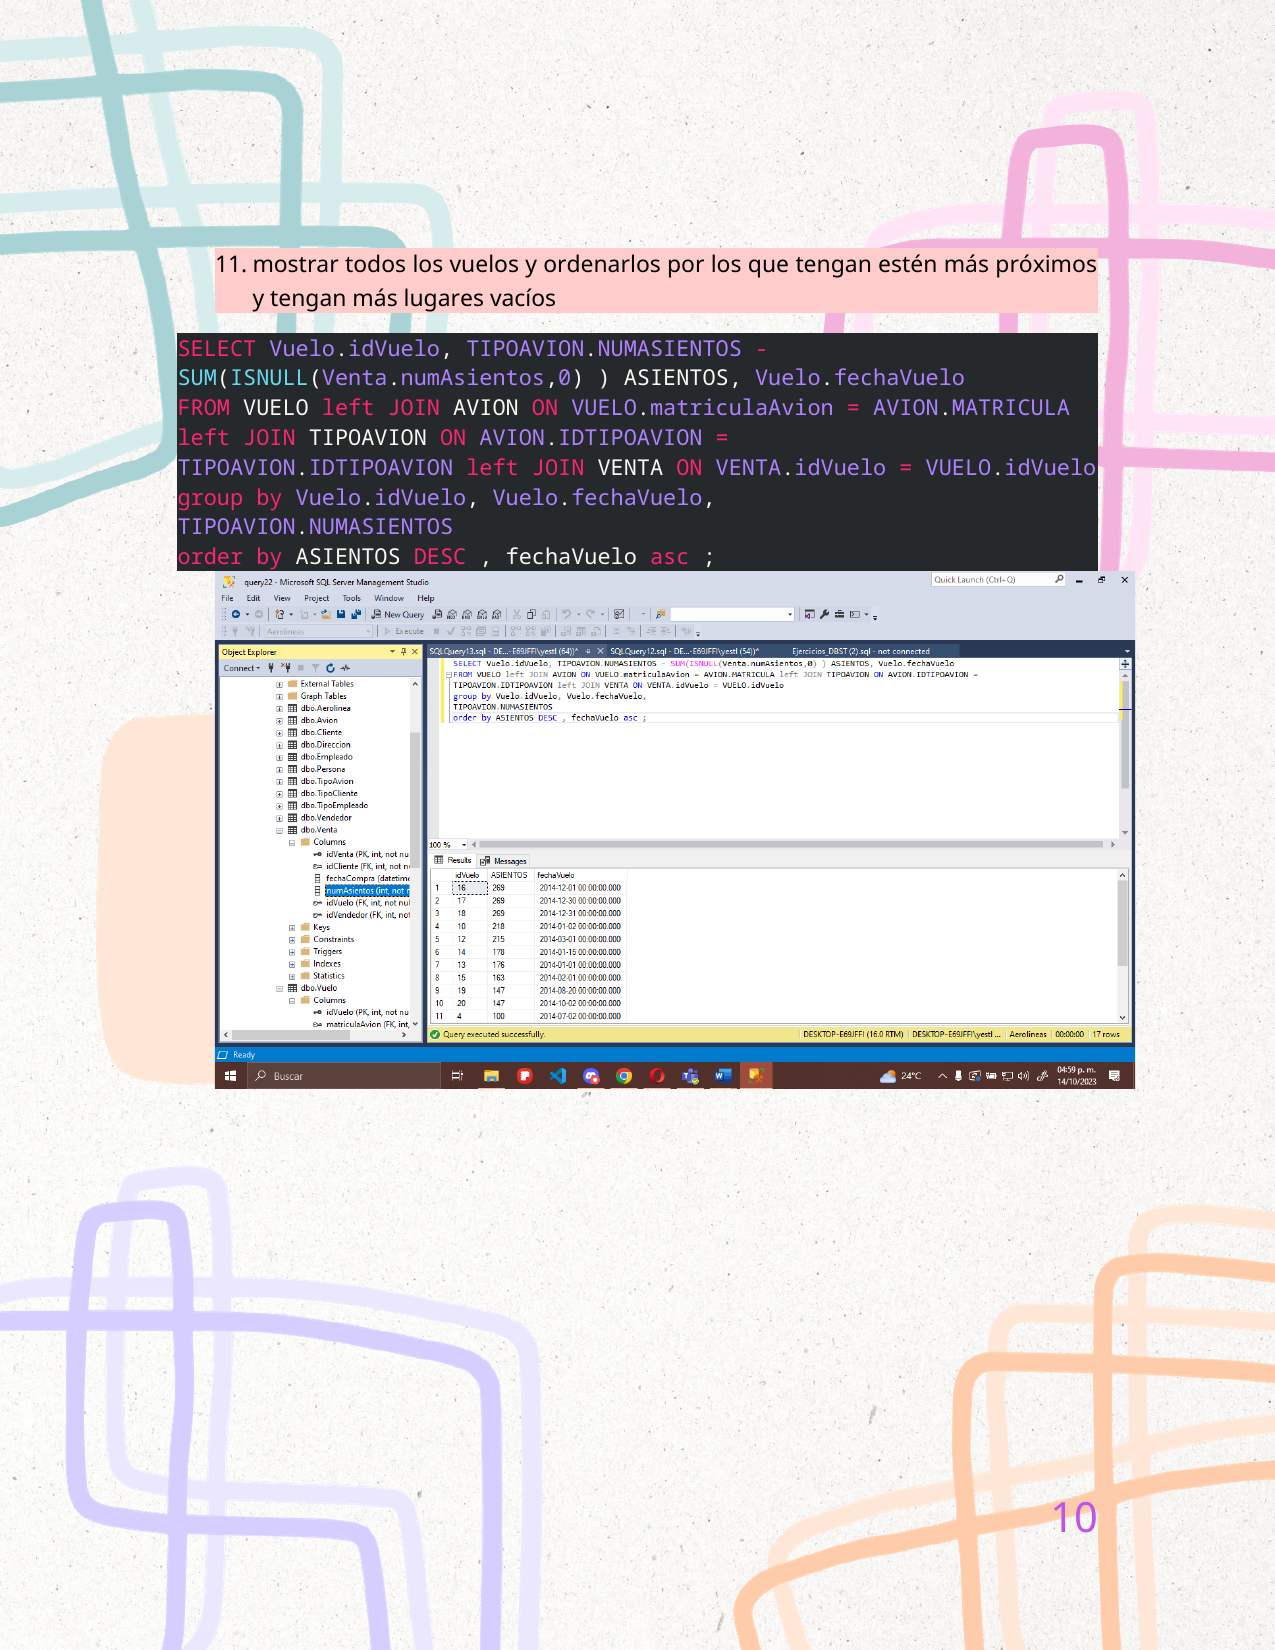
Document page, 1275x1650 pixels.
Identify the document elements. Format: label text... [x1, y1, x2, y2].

text FROM VUELO left JOIN AVION ON VUELO.matriculaAvion = AVION.MATRICULA left JOIN TIPOAVION ON AVION.IDTIPOAVION = [177, 392, 1098, 452]
text TIPOAVION.IDTIPOAVION left JOIN VENTA ON VENTA.idVuelo = VUELO.idVuelo [177, 452, 1098, 482]
picture [0, 0, 1275, 1650]
text SELECT Vuelo.idVuelo, TIPOAVION.NUMASIENTOS - SUM(ISNULL(Venta.numAsientos,0) ) ASIENTOS, Vuelo.fechaVuelo [177, 333, 1098, 392]
text TIPOAVION.NUMASIENTOS [177, 511, 1098, 541]
text order by ASIENTOS DESC , fechaVuelo asc ; [177, 541, 1098, 571]
list mostrar todos los vuelos y ordenarlos por los que tengan estén más próximos y tengan más lugares vacíos [215, 248, 1098, 313]
text group by Vuelo.idVuelo, Vuelo.fechaVuelo, [177, 482, 1098, 511]
